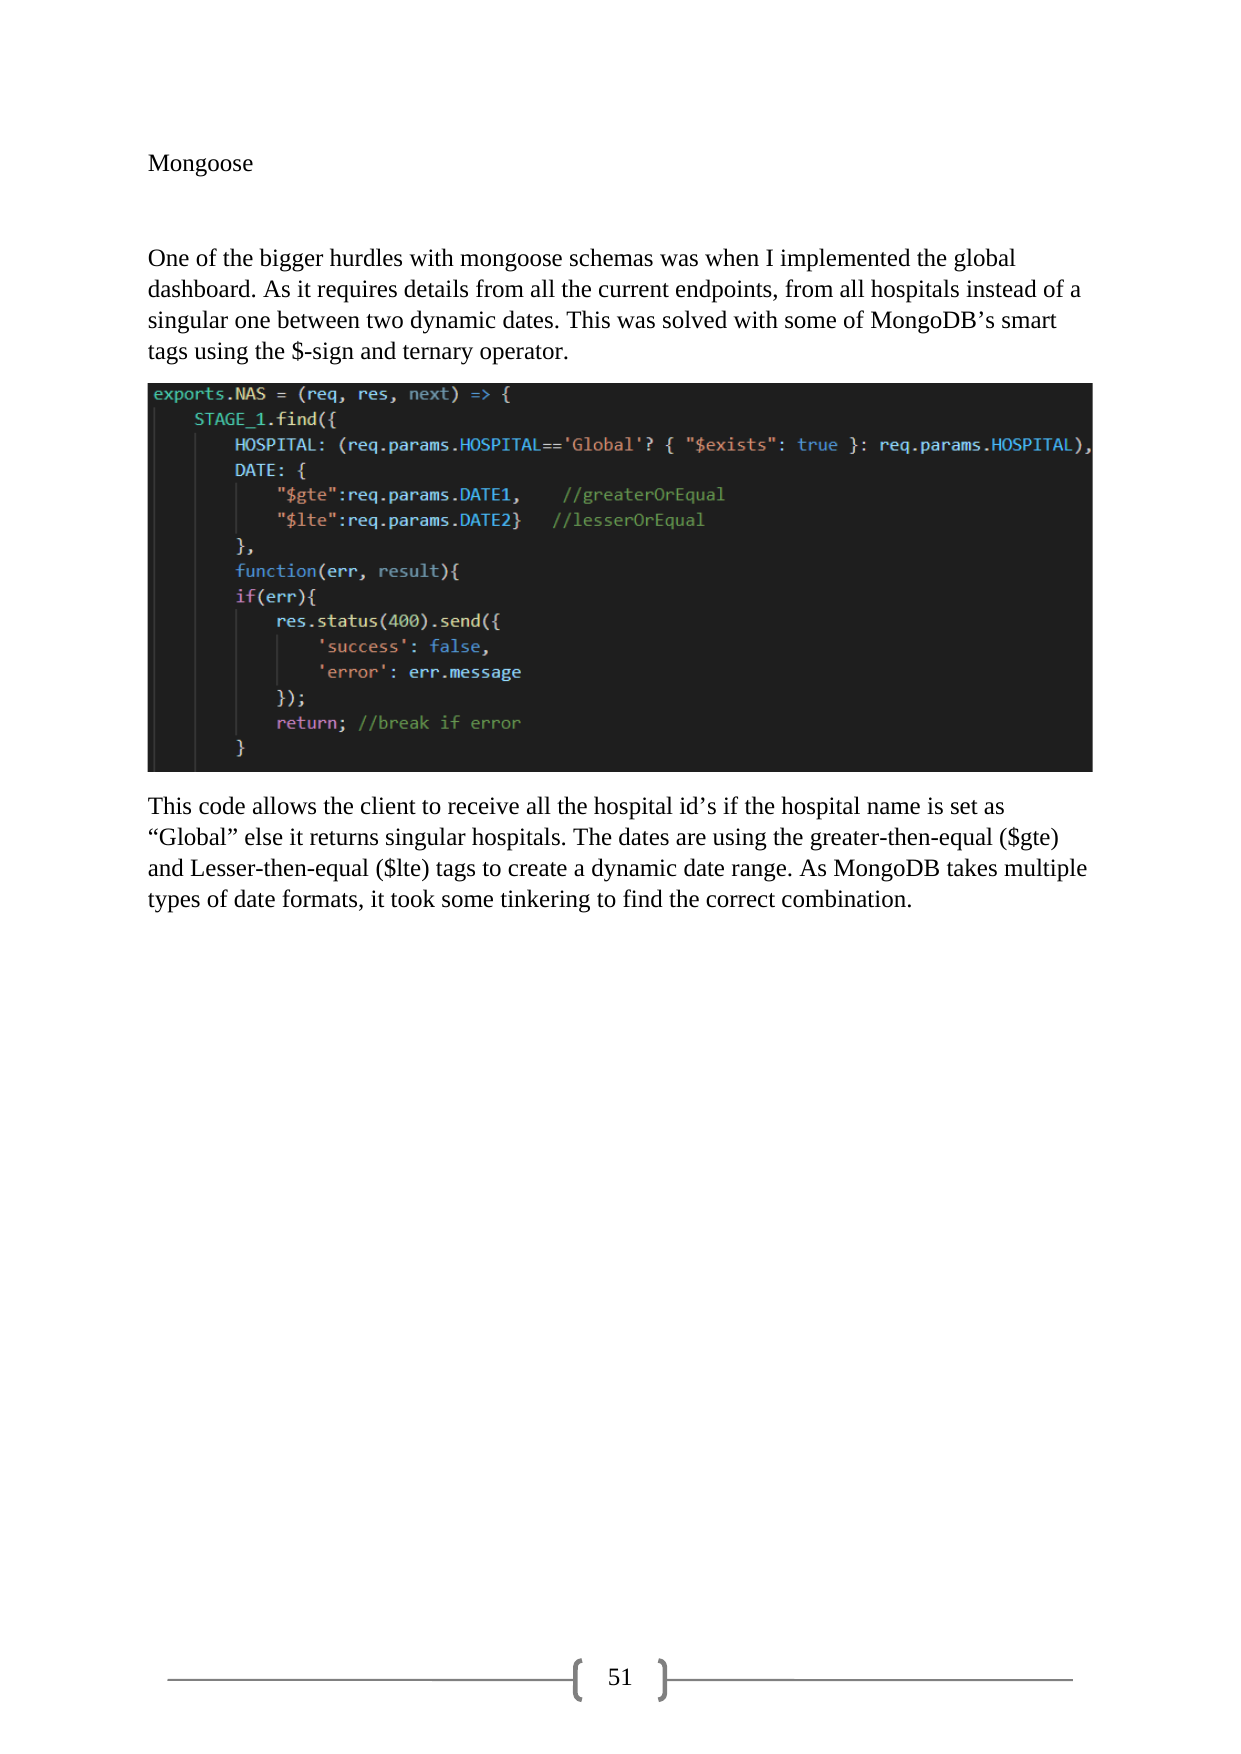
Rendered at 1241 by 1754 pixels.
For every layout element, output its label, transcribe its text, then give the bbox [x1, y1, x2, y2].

text One of the bigger hurdles with mongoose schemas was when I implemented the global dashboard. As it requires details from all the current endpoints, from all hospitals instead of a singular one between two dynamic dates. This was solved with some of MongoDB’s smart tags using the $-sign and ternary operator. [148, 243, 1093, 365]
picture [147, 383, 1093, 772]
subtitle Mongoose [148, 148, 1093, 176]
text This code allows the client to receive all the hospital id’s if the hospital name is set as “Global” else it returns singular hospitals. The dates are using the greater-then-equal ($gte) and Lesser-then-equal ($lte) tags to create a dynamic date range. As MongoDB takes multiple types of date formats, it took some tinkering to find the correct combination. [148, 791, 1093, 913]
